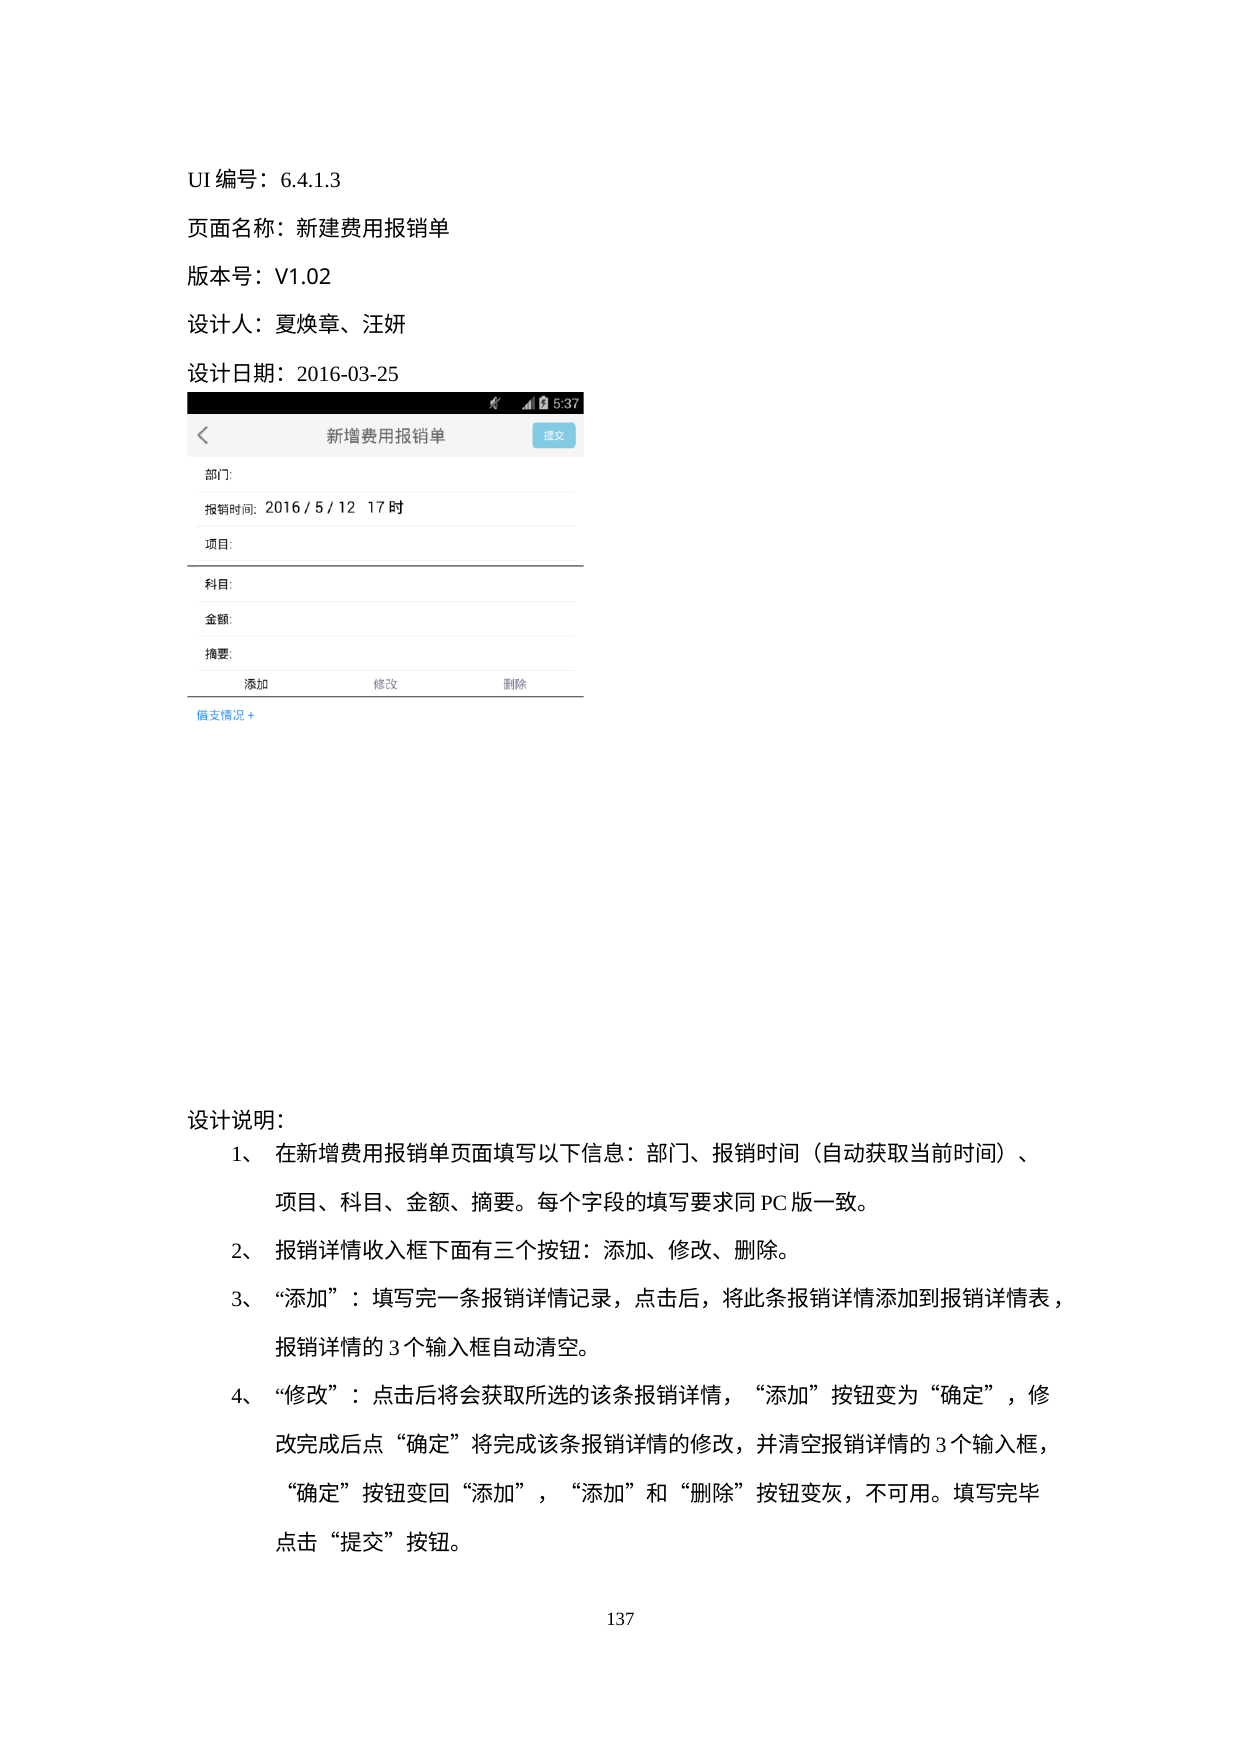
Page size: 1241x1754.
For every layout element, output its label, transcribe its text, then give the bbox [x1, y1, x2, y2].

list 报销详情收入框下面有三个按钮：添加、修改、删除。 [231, 1232, 1053, 1265]
text UI编号：6.4.1.3 [187, 162, 1053, 194]
text 页面名称：新建费用报销单 [187, 210, 1053, 243]
text 版本号：V1.02 [187, 259, 1053, 291]
list “修改”：点击后将会获取所选的该条报销详情，“添加”按钮变为“确定”，修改完成后点“确定”将完成该条报销详情的修改，并清空报销详情的3个输入框，“确定”按钮变回“添加”，“添加”和“删除”按钮变灰，不可用。填写完毕点击“提交”按钮。 [231, 1378, 1053, 1557]
picture [187, 392, 584, 1098]
text 设计说明： [187, 1103, 1053, 1135]
text 设计人：夏焕章、汪妍 [187, 307, 1053, 339]
list “添加”：填写完一条报销详情记录，点击后，将此条报销详情添加到报销详情表，报销详情的3个输入框自动清空。 [231, 1281, 1053, 1362]
text 设计日期：2016-03-25 [187, 355, 1053, 388]
list 在新增费用报销单页面填写以下信息：部门、报销时间（自动获取当前时间）、项目、科目、金额、摘要。每个字段的填写要求同PC版一致。 [231, 1135, 1053, 1217]
